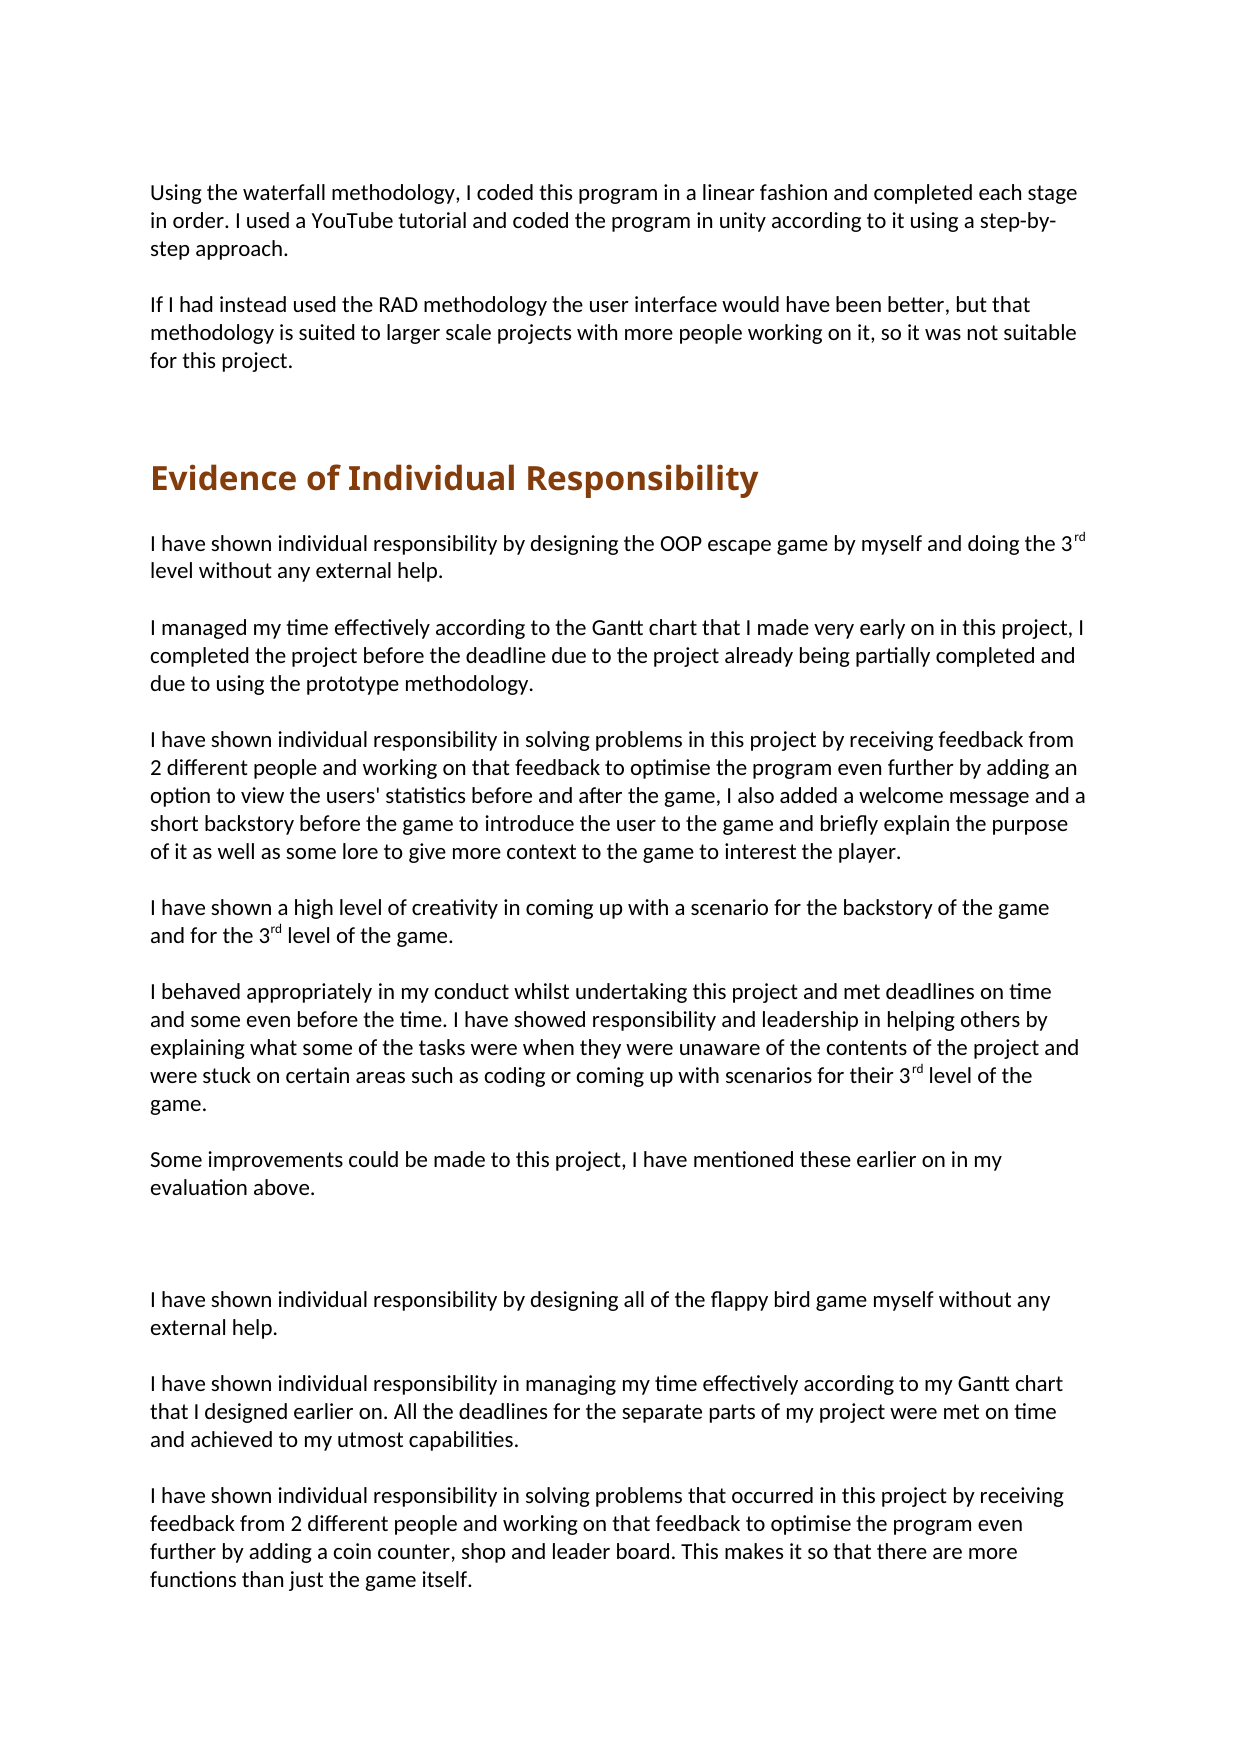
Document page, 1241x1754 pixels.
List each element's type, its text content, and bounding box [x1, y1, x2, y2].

text I have shown individual responsibility by designing the OOP escape game by myself and doing the 3rd level without any external help. [150, 529, 1090, 585]
text I have shown individual responsibility in managing my time effectively according to my Gantt chart that I designed earlier on. All the deadlines for the separate parts of my project were met on time and achieved to my utmost capabilities. [150, 1369, 1090, 1453]
text I behaved appropriately in my conduct whilst undertaking this project and met deadlines on time and some even before the time. I have showed responsibility and leadership in helping others by explaining what some of the tasks were when they were unaware of the contents of the project and were stuck on certain areas such as coding or coming up with scenarios for their 3rd level of the game. [150, 977, 1090, 1117]
text I managed my time effectively according to the Gantt chart that I made very early on in this project, I completed the project before the deadline due to the project already being partially completed and due to using the prototype methodology. [150, 613, 1090, 697]
text Some improvements could be made to this project, I have mentioned these earlier on in my evaluation above. [150, 1145, 1090, 1201]
text If I had instead used the RAD methodology the user interface would have been better, but that methodology is suited to larger scale projects with more people working on it, so it was not suitable for this project. [150, 290, 1090, 374]
subtitle Evidence of Individual Responsibility [150, 455, 1090, 501]
text I have shown individual responsibility in solving problems in this project by receiving feedback from 2 different people and working on that feedback to optimise the program even further by adding an option to view the users' statistics before and after the game, I also added a welcome message and a short backstory before the game to introduce the user to the game and briefly explain the purpose of it as well as some lore to give more context to the game to interest the player. [150, 725, 1090, 865]
text Using the waterfall methodology, I coded this program in a linear fashion and completed each stage in order. I used a YouTube tutorial and coded the program in unity according to it using a step-by-step approach. [150, 178, 1090, 262]
text I have shown a high level of creativity in coming up with a scenario for the backstory of the game and for the 3rd level of the game. [150, 893, 1090, 949]
text I have shown individual responsibility by designing all of the flappy bird game myself without any external help. [150, 1285, 1090, 1341]
text I have shown individual responsibility in solving problems that occurred in this project by receiving feedback from 2 different people and working on that feedback to optimise the program even further by adding a coin counter, shop and leader board. This makes it so that there are more functions than just the game itself. [150, 1481, 1090, 1593]
